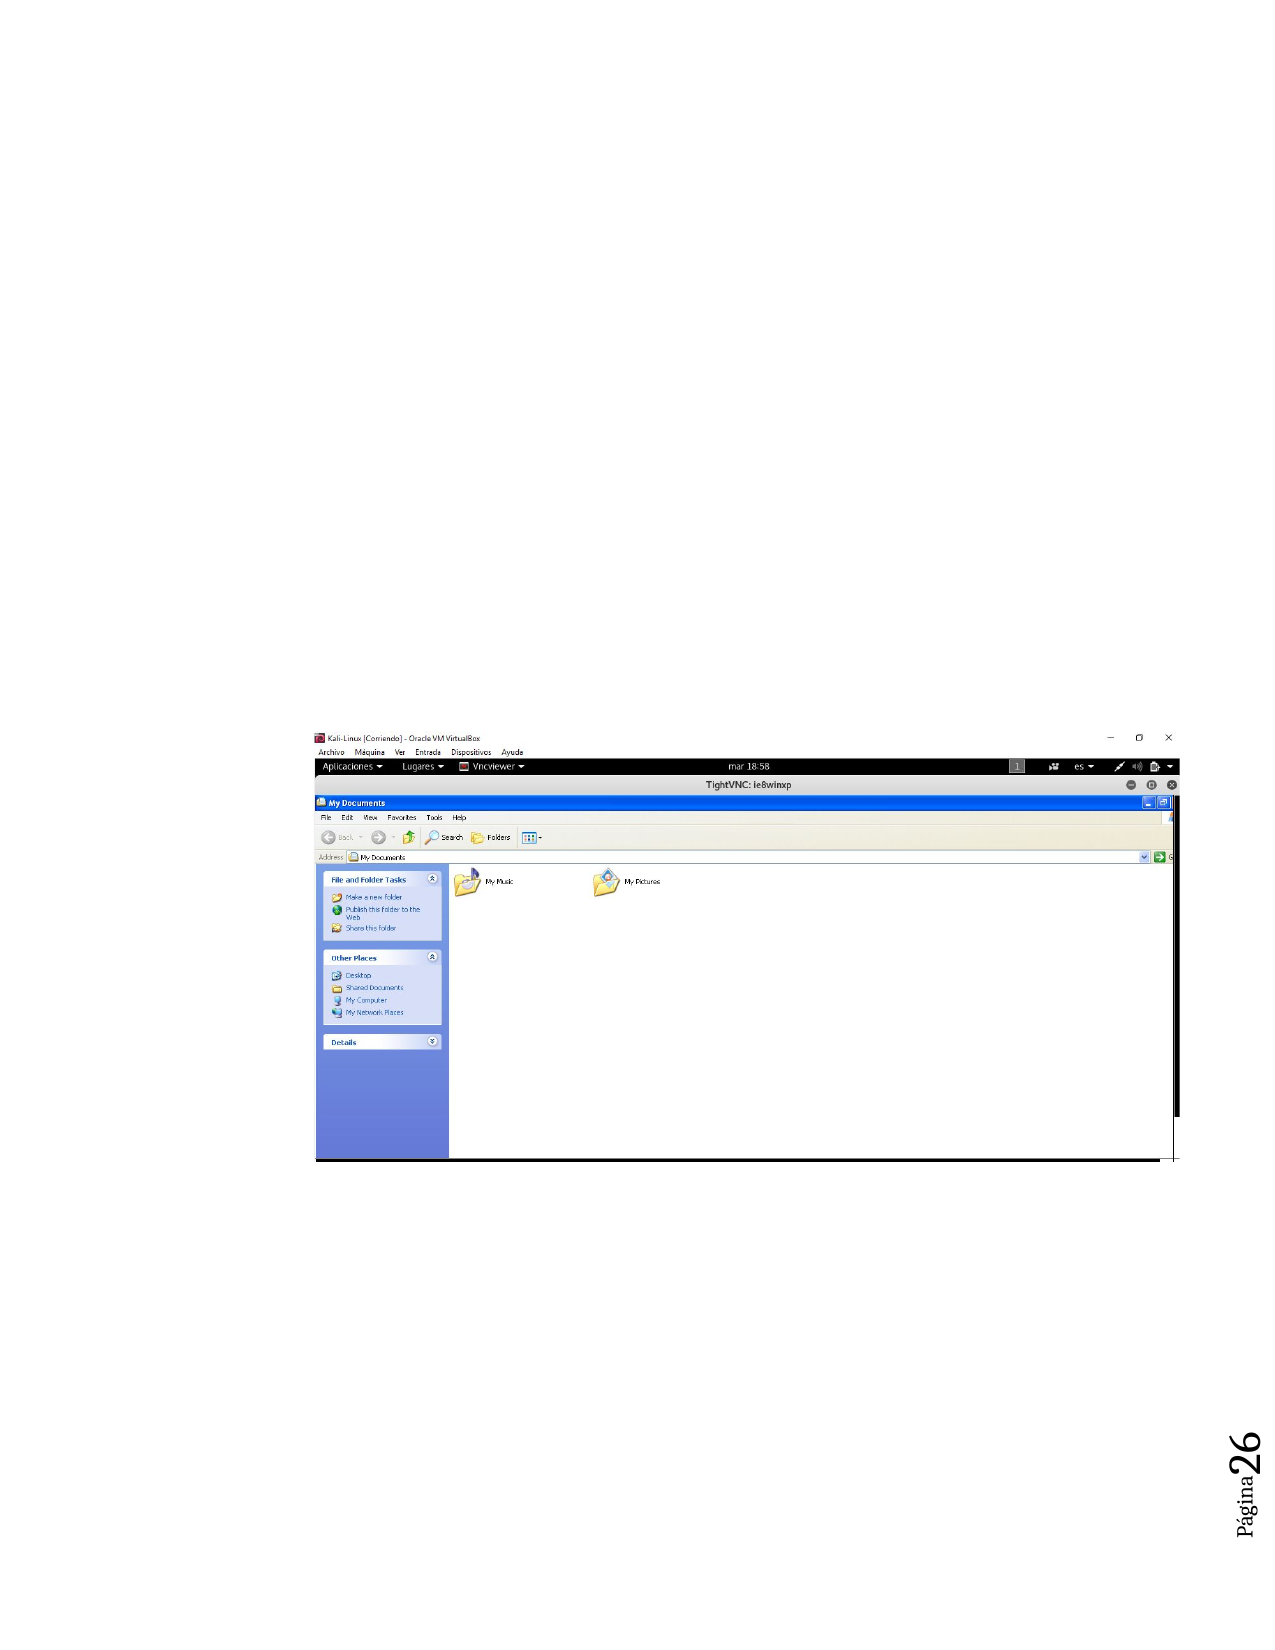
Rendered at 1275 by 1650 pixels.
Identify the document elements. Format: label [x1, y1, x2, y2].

picture [313, 731, 1180, 1162]
